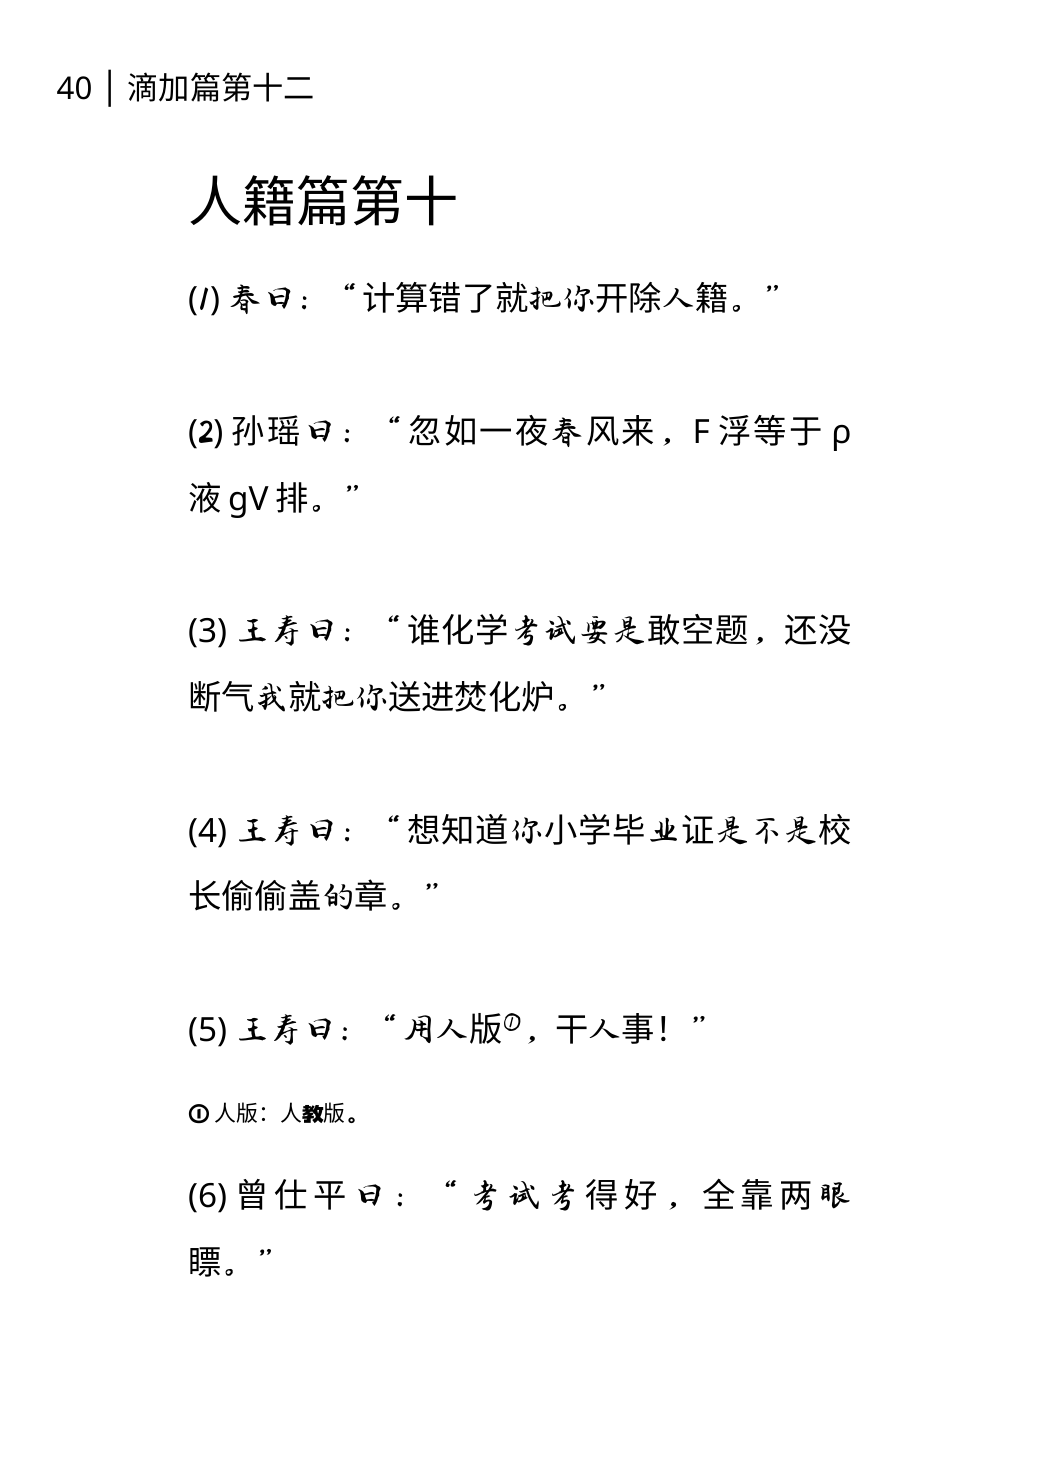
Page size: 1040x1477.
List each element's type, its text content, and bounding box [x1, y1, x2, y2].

list 孙瑶曰：“忽如一夜春风来，F浮等于ρ液gV排。” [188, 399, 852, 532]
list 春曰：“计算错了就把你开除人籍。” [188, 266, 852, 333]
list 王寿曰：“想知道你小学毕业证是不是校长偷偷盖的章。” [188, 798, 852, 931]
list 王寿曰：“谁化学考试要是敢空题，还没断气我就把你送进焚化炉。” [188, 599, 852, 732]
list 曾仕平曰：“考试考得好，全靠两眼瞟。” [188, 1163, 852, 1296]
list 王寿曰：“用人版①，干人事！” [188, 997, 852, 1064]
text 人籍篇第十 [188, 166, 852, 233]
text ①人版：人教版。 [188, 1097, 852, 1130]
